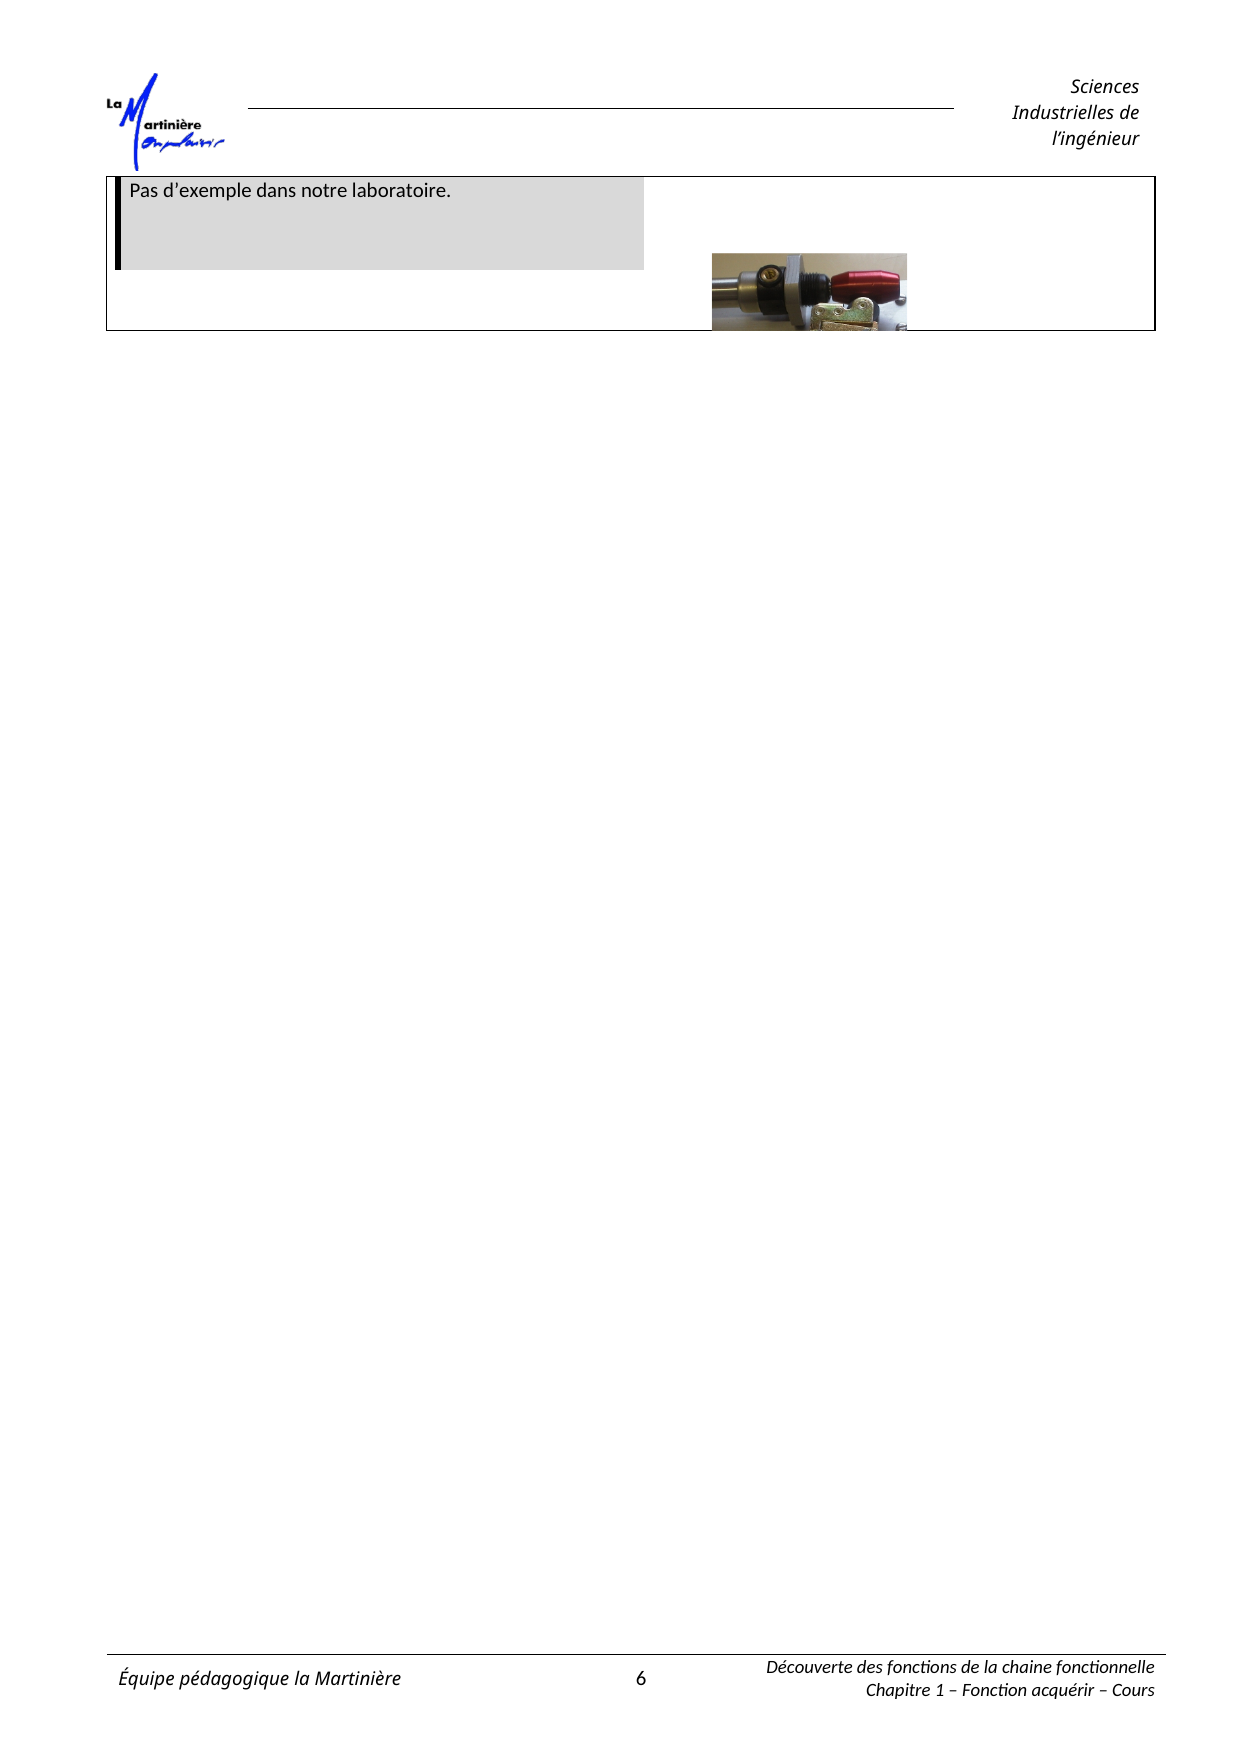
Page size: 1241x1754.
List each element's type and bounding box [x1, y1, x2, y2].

table_cell [107, 177, 1154, 330]
picture [106, 73, 225, 171]
picture [711, 253, 908, 331]
